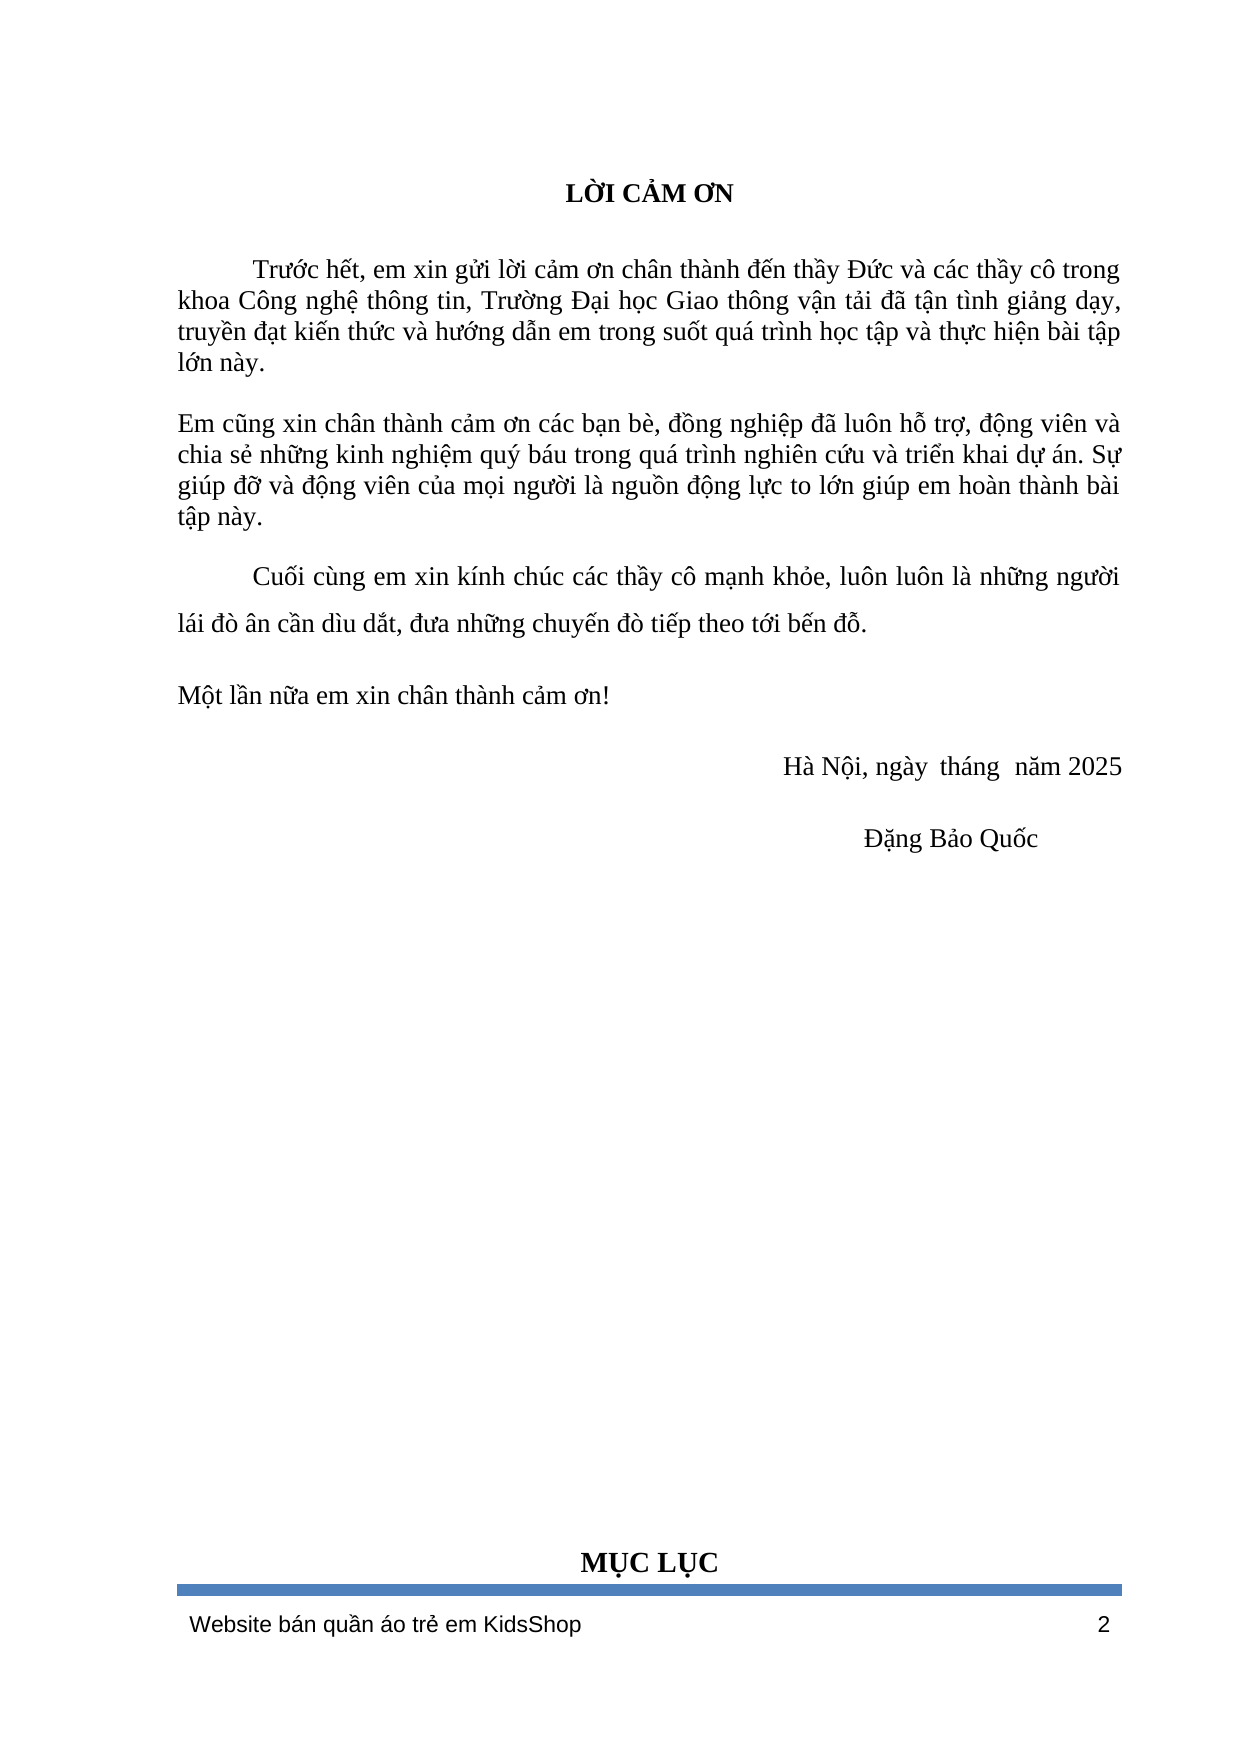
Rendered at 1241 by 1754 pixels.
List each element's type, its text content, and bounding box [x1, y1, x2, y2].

text Cuối cùng em xin kính chúc các thầy cô mạnh khỏe, luôn luôn là những người lái đò ân cần dìu dắt, đưa những chuyến đò tiếp theo tới bến đỗ. [177, 561, 1122, 638]
text Trước hết, em xin gửi lời cảm ơn chân thành đến thầy Đức và các thầy cô trong khoa Công nghệ thông tin, Trường Đại học Giao thông vận tải đã tận tình giảng dạy, truyền đạt kiến thức và hướng dẫn em trong suốt quá trình học tập và thực hiện bài tập lớn này. [177, 253, 1122, 378]
subtitle LỜI CẢM ƠN [177, 177, 1122, 208]
text Hà Nội, ngày tháng năm 2025 [177, 751, 1122, 782]
text Một lần nữa em xin chân thành cảm ơn! [177, 679, 1122, 710]
text Em cũng xin chân thành cảm ơn các bạn bè, đồng nghiệp đã luôn hỗ trợ, động viên và chia sẻ những kinh nghiệm quý báu trong quá trình nghiên cứu và triển khai dự án. Sự giúp đỡ và động viên của mọi người là nguồn động lực to lớn giúp em hoàn thành bài tập này. [177, 407, 1122, 531]
text Đặng Bảo Quốc [177, 822, 1122, 853]
